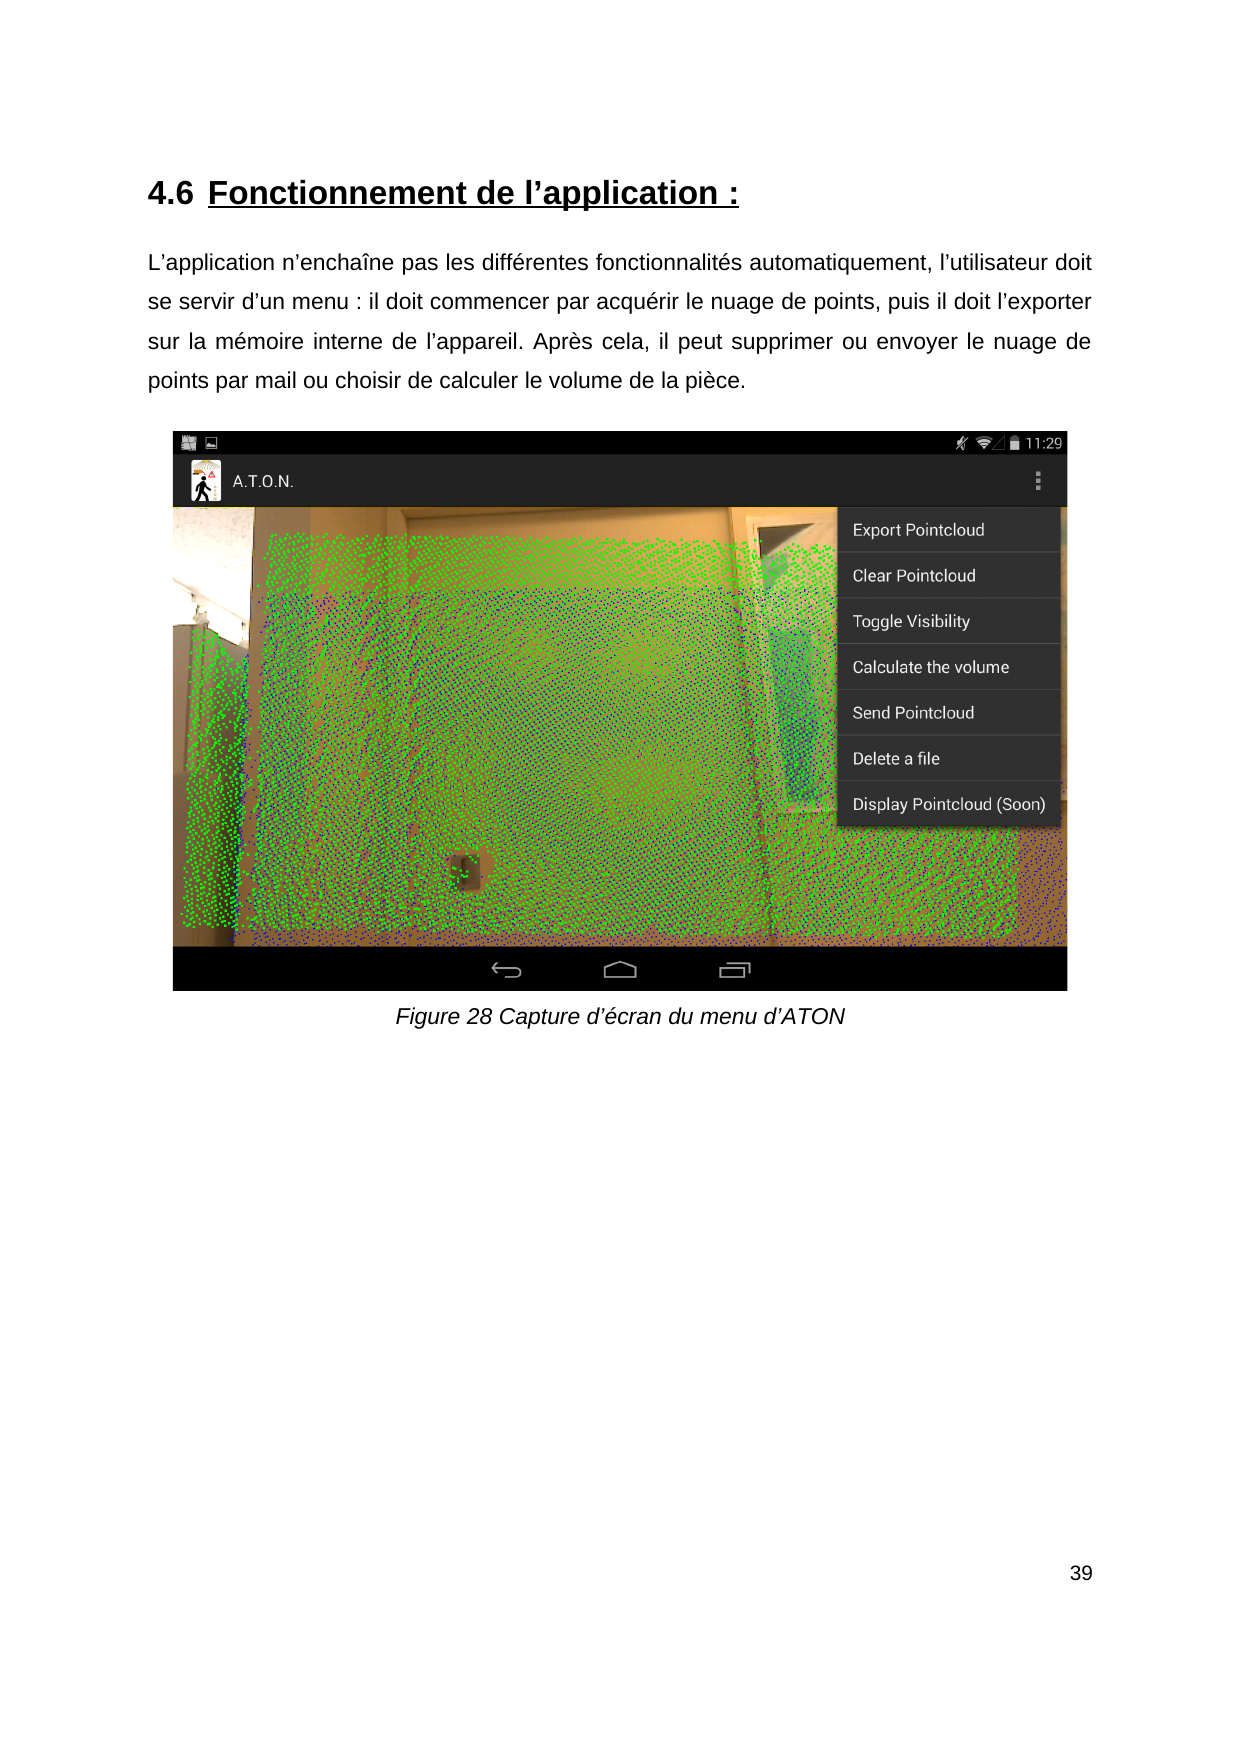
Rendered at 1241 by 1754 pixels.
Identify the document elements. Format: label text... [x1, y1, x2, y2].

picture [172, 431, 1068, 991]
subtitle Fonctionnement de l’application : [148, 173, 1092, 211]
text Figure 28 Capture d’écran du menu d’ATON [148, 1003, 1092, 1029]
text L’application n’enchaîne pas les différentes fonctionnalités automatiquement, l’utilisateur doit se servir d’un menu : il doit commencer par acquérir le nuage de points, puis il doit l’exporter sur la mémoire interne de l’appareil. Après cela, il peut supprimer ou envoyer le nuage de points par mail ou choisir de calculer le volume de la pièce. [148, 249, 1092, 393]
